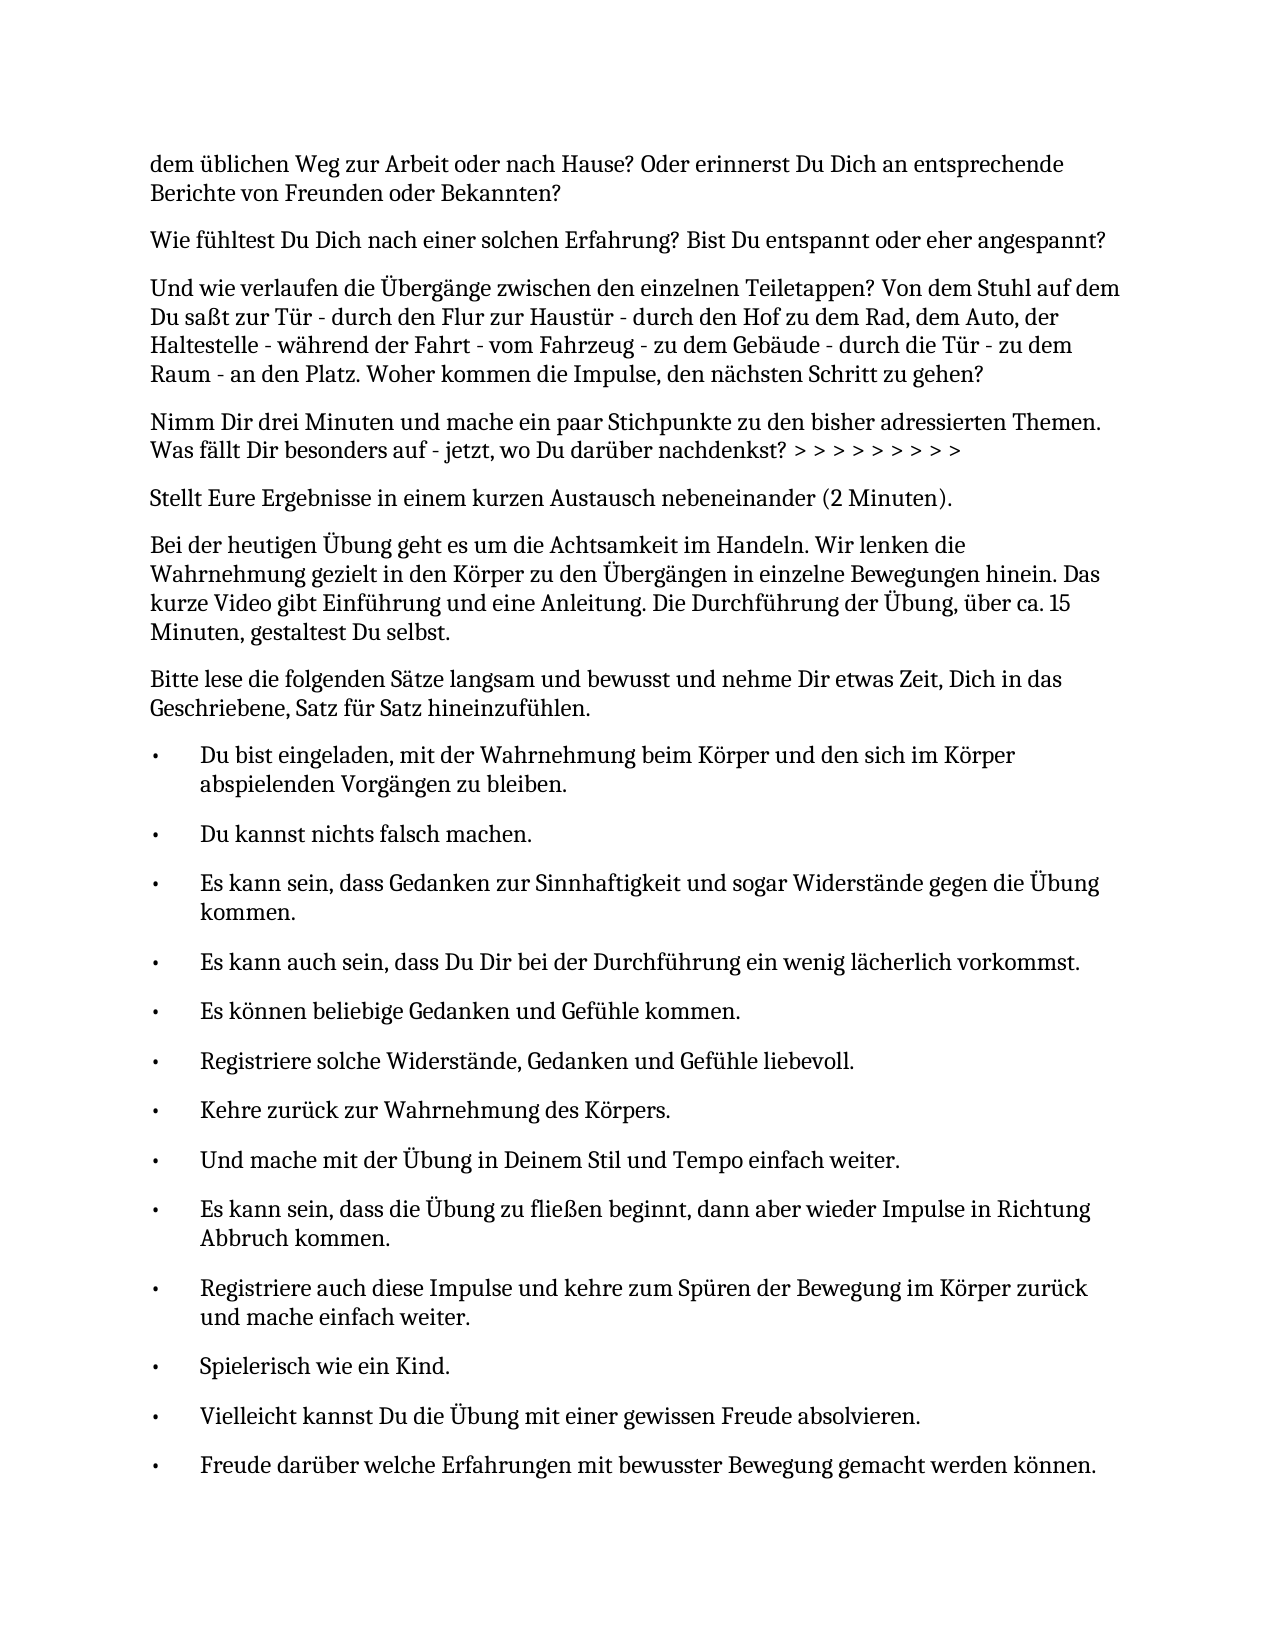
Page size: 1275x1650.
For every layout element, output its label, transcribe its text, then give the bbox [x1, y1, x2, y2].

text Bitte lese die folgenden Sätze langsam und bewusst und nehme Dir etwas Zeit, Dich in das Geschriebene, Satz für Satz hineinzufühlen. [150, 665, 1125, 722]
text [150, 150, 1125, 207]
list Und mache mit der Übung in Deinem Stil und Tempo einfach weiter. [150, 1146, 1125, 1174]
list Du bist eingeladen, mit der Wahrnehmung beim Körper und den sich im Körper abspielenden Vorgängen zu bleiben. [150, 741, 1125, 799]
list Registriere solche Widerstände, Gedanken und Gefühle liebevoll. [150, 1047, 1125, 1075]
list Du kannst nichts falsch machen. [150, 819, 1125, 848]
list Es können beliebige Gedanken und Gefühle kommen. [150, 997, 1125, 1026]
text Wie fühltest Du Dich nach einer solchen Erfahrung? Bist Du entspannt oder eher angespannt? [150, 226, 1125, 255]
list Spielerisch wie ein Kind. [150, 1352, 1125, 1381]
text Bei der heutigen Übung geht es um die Achtsamkeit im Handeln. Wir lenken die Wahrnehmung gezielt in den Körper zu den Übergängen in einzelne Bewegungen hinein. Das kurze Video gibt Einführung und eine Anleitung. Die Durchführung der Übung, über ca. 15 Minuten, gestaltest Du selbst. [150, 531, 1125, 646]
list Registriere auch diese Impulse und kehre zum Spüren der Bewegung im Körper zurück und mache einfach weiter. [150, 1274, 1125, 1331]
list Freude darüber welche Erfahrungen mit bewusster Bewegung gemacht werden können. [150, 1451, 1125, 1480]
text Und wie verlaufen die Übergänge zwischen den einzelnen Teiletappen? Von dem Stuhl auf dem Du saßt zur Tür - durch den Flur zur Haustür - durch den Hof zu dem Rad, dem Auto, der Haltestelle - während der Fahrt - vom Fahrzeug - zu dem Gebäude - durch die Tür - zu dem Raum - an den Platz. Woher kommen die Impulse, den nächsten Schritt zu gehen? [150, 274, 1125, 389]
text Stellt Eure Ergebnisse in einem kurzen Austausch nebeneinander (2 Minuten). [150, 484, 1125, 512]
list Es kann sein, dass Gedanken zur Sinnhaftigkeit und sogar Widerstände gegen die Übung kommen. [150, 869, 1125, 927]
list Es kann sein, dass die Übung zu fließen beginnt, dann aber wieder Impulse in Richtung Abbruch kommen. [150, 1195, 1125, 1253]
list Es kann auch sein, dass Du Dir bei der Durchführung ein wenig lächerlich vorkommst. [150, 947, 1125, 976]
text Nimm Dir drei Minuten und mache ein paar Stichpunkte zu den bisher adressierten Themen. Was fällt Dir besonders auf - jetzt, wo Du darüber nachdenkst? > > > > > > > > > [150, 407, 1125, 465]
list Vielleicht kannst Du die Übung mit einer gewissen Freude absolvieren. [150, 1402, 1125, 1430]
list Kehre zurück zur Wahrnehmung des Körpers. [150, 1096, 1125, 1125]
